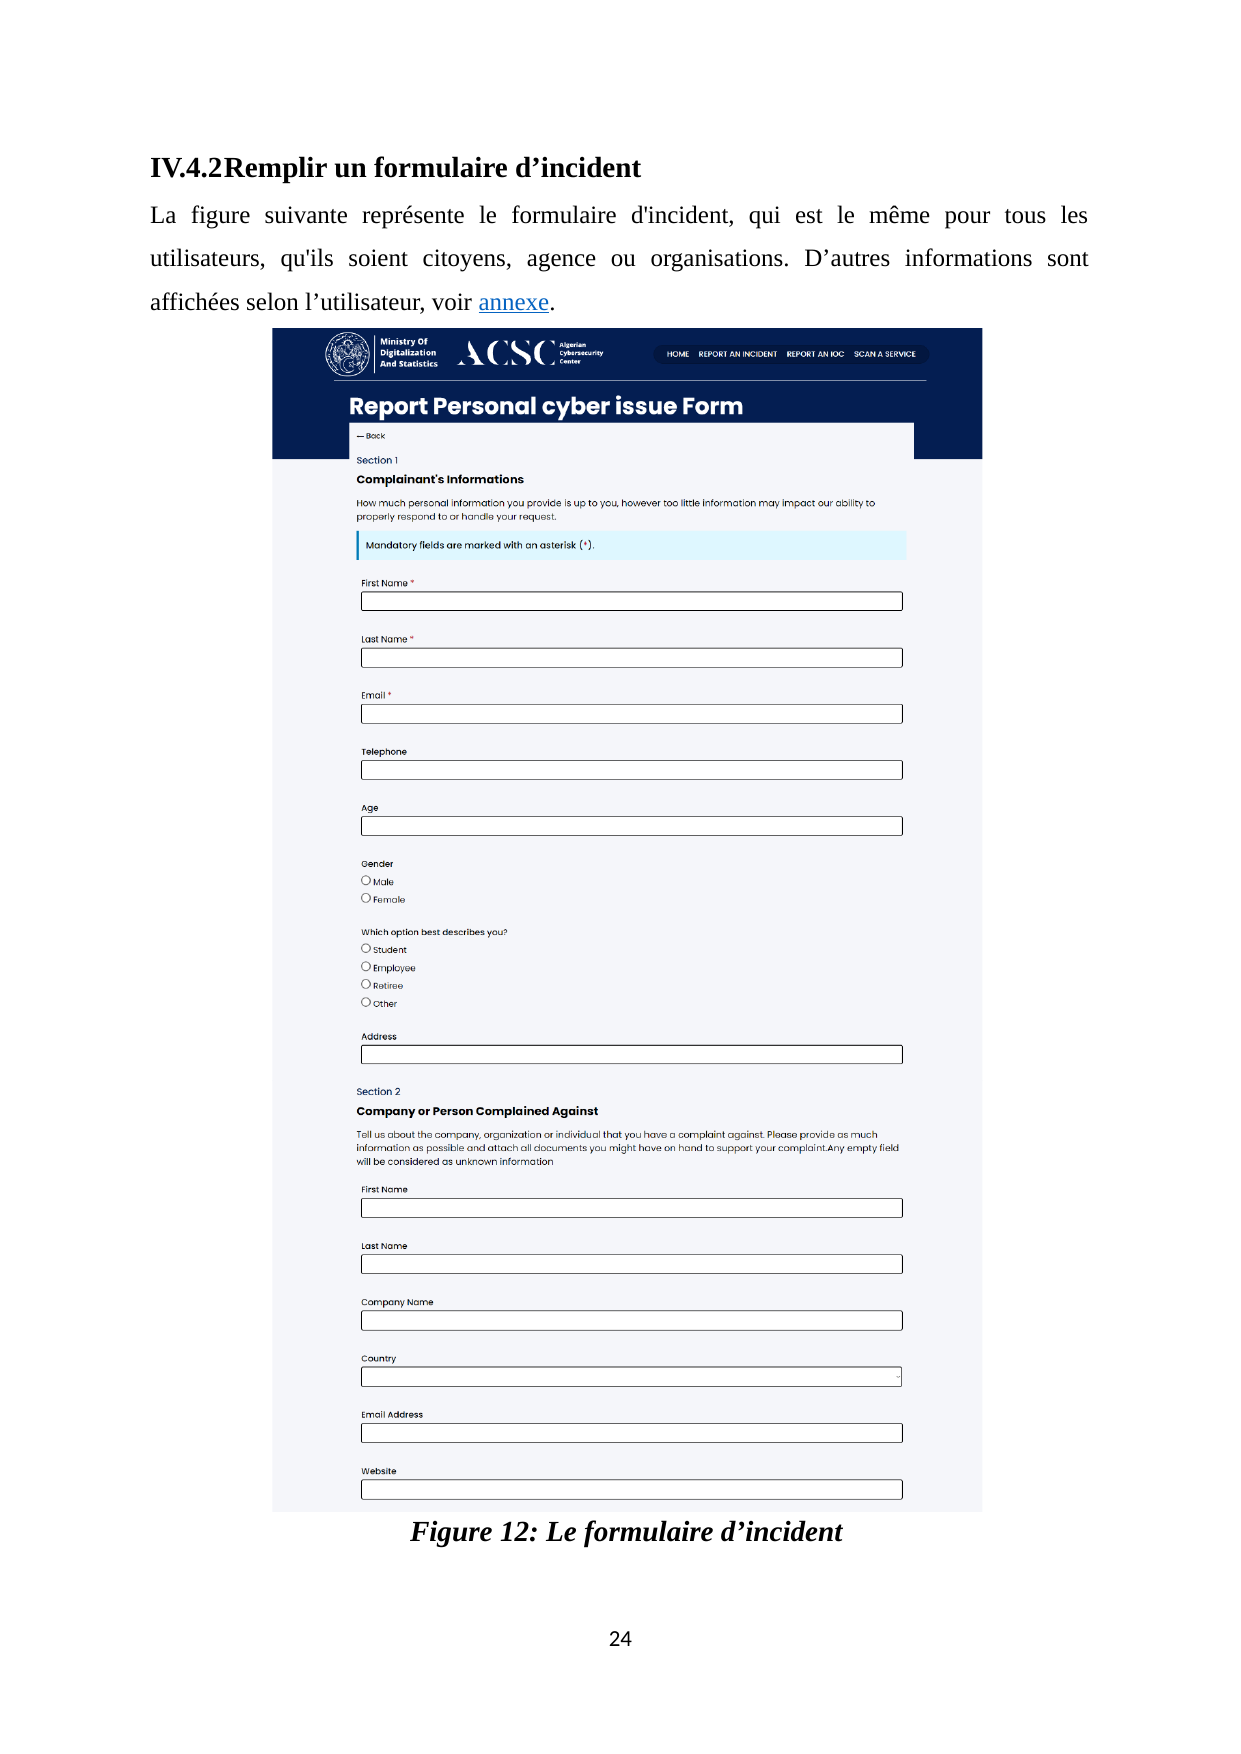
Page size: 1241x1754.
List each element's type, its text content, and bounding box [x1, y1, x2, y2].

picture [272, 328, 983, 1512]
subtitle Remplir un formulaire d’incident [150, 150, 1090, 183]
text La figure suivante représente le formulaire d'incident, qui est le même pour tous les utilisateurs, qu'ils soient citoyens, agence ou organisations. D’autres informations sont affichées selon l’utilisateur, voir annexe. [150, 200, 1090, 315]
